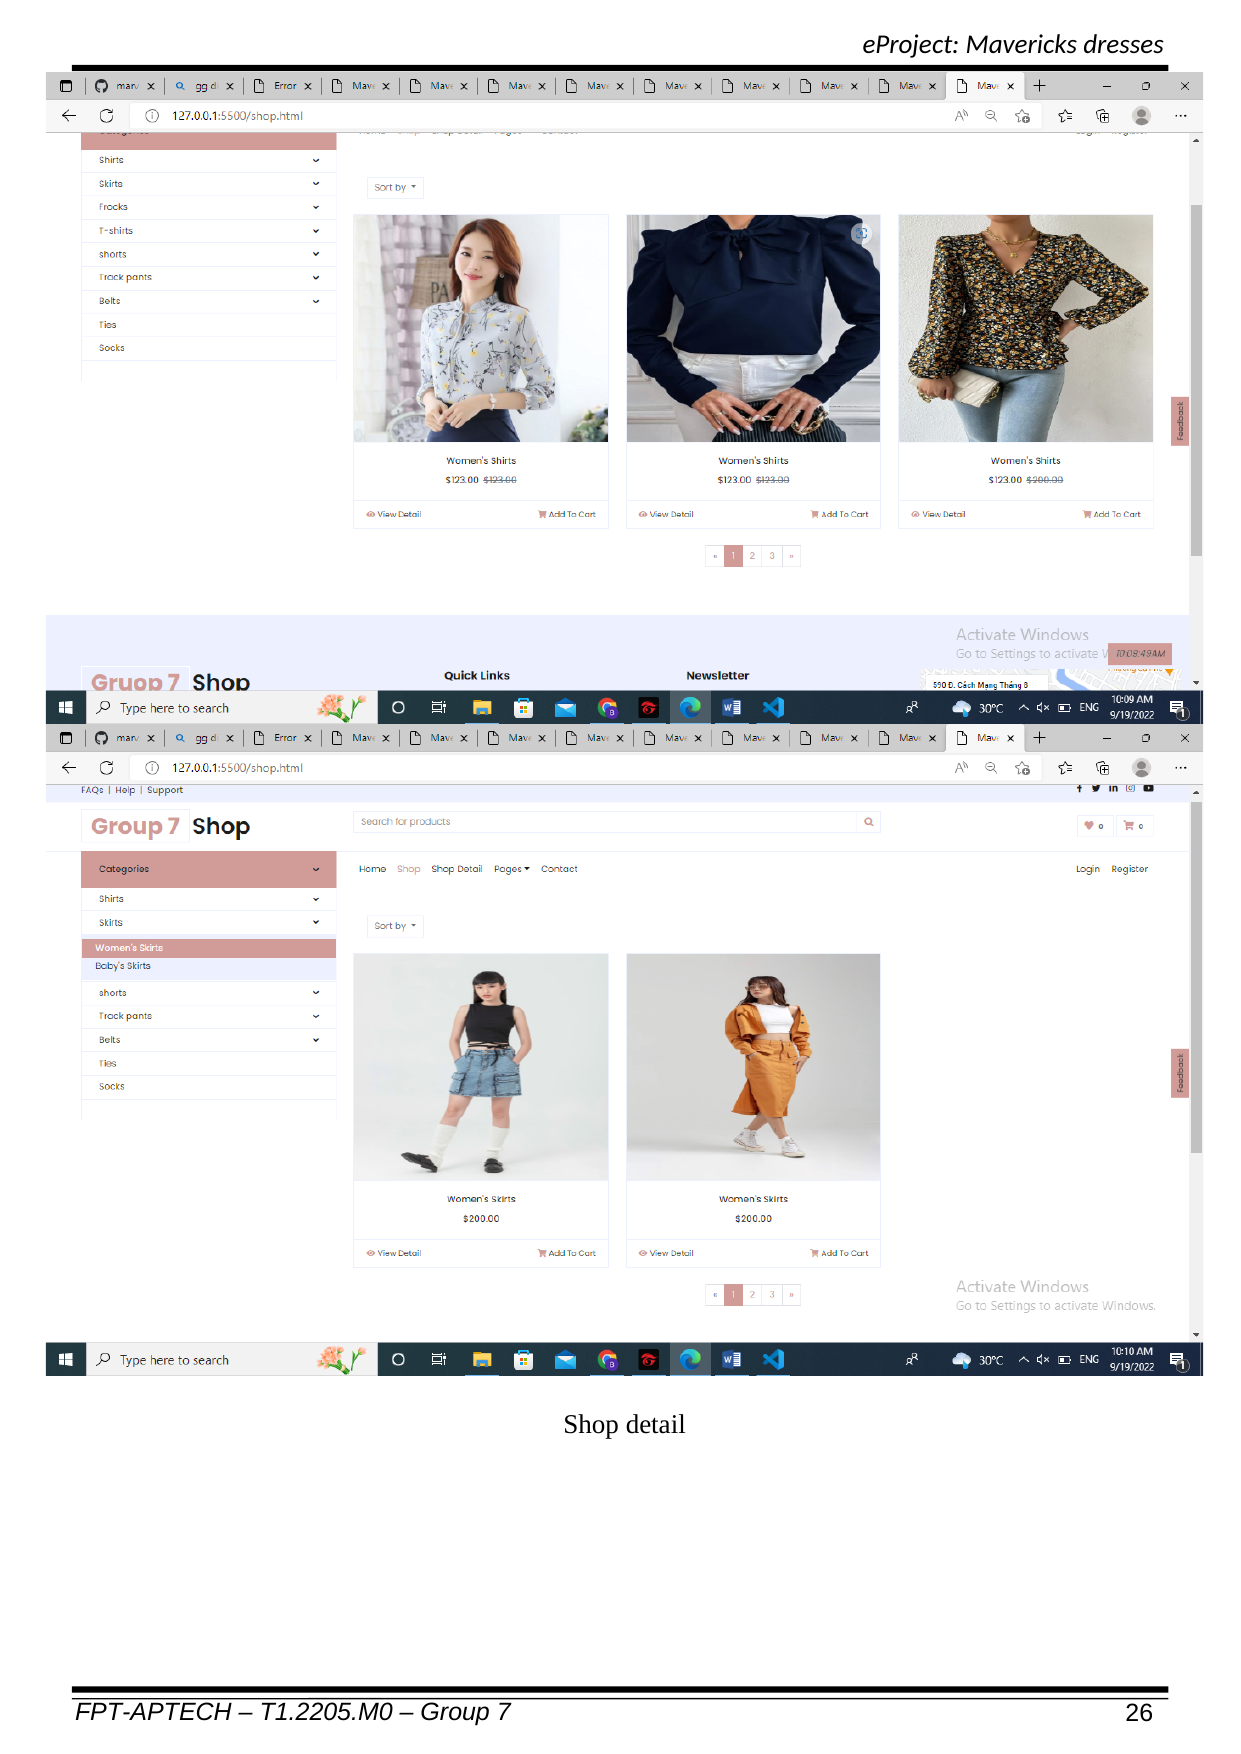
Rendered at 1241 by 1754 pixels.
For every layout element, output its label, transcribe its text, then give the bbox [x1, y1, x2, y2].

text Shop detail [46, 1408, 1203, 1439]
picture [45, 72, 1204, 1376]
